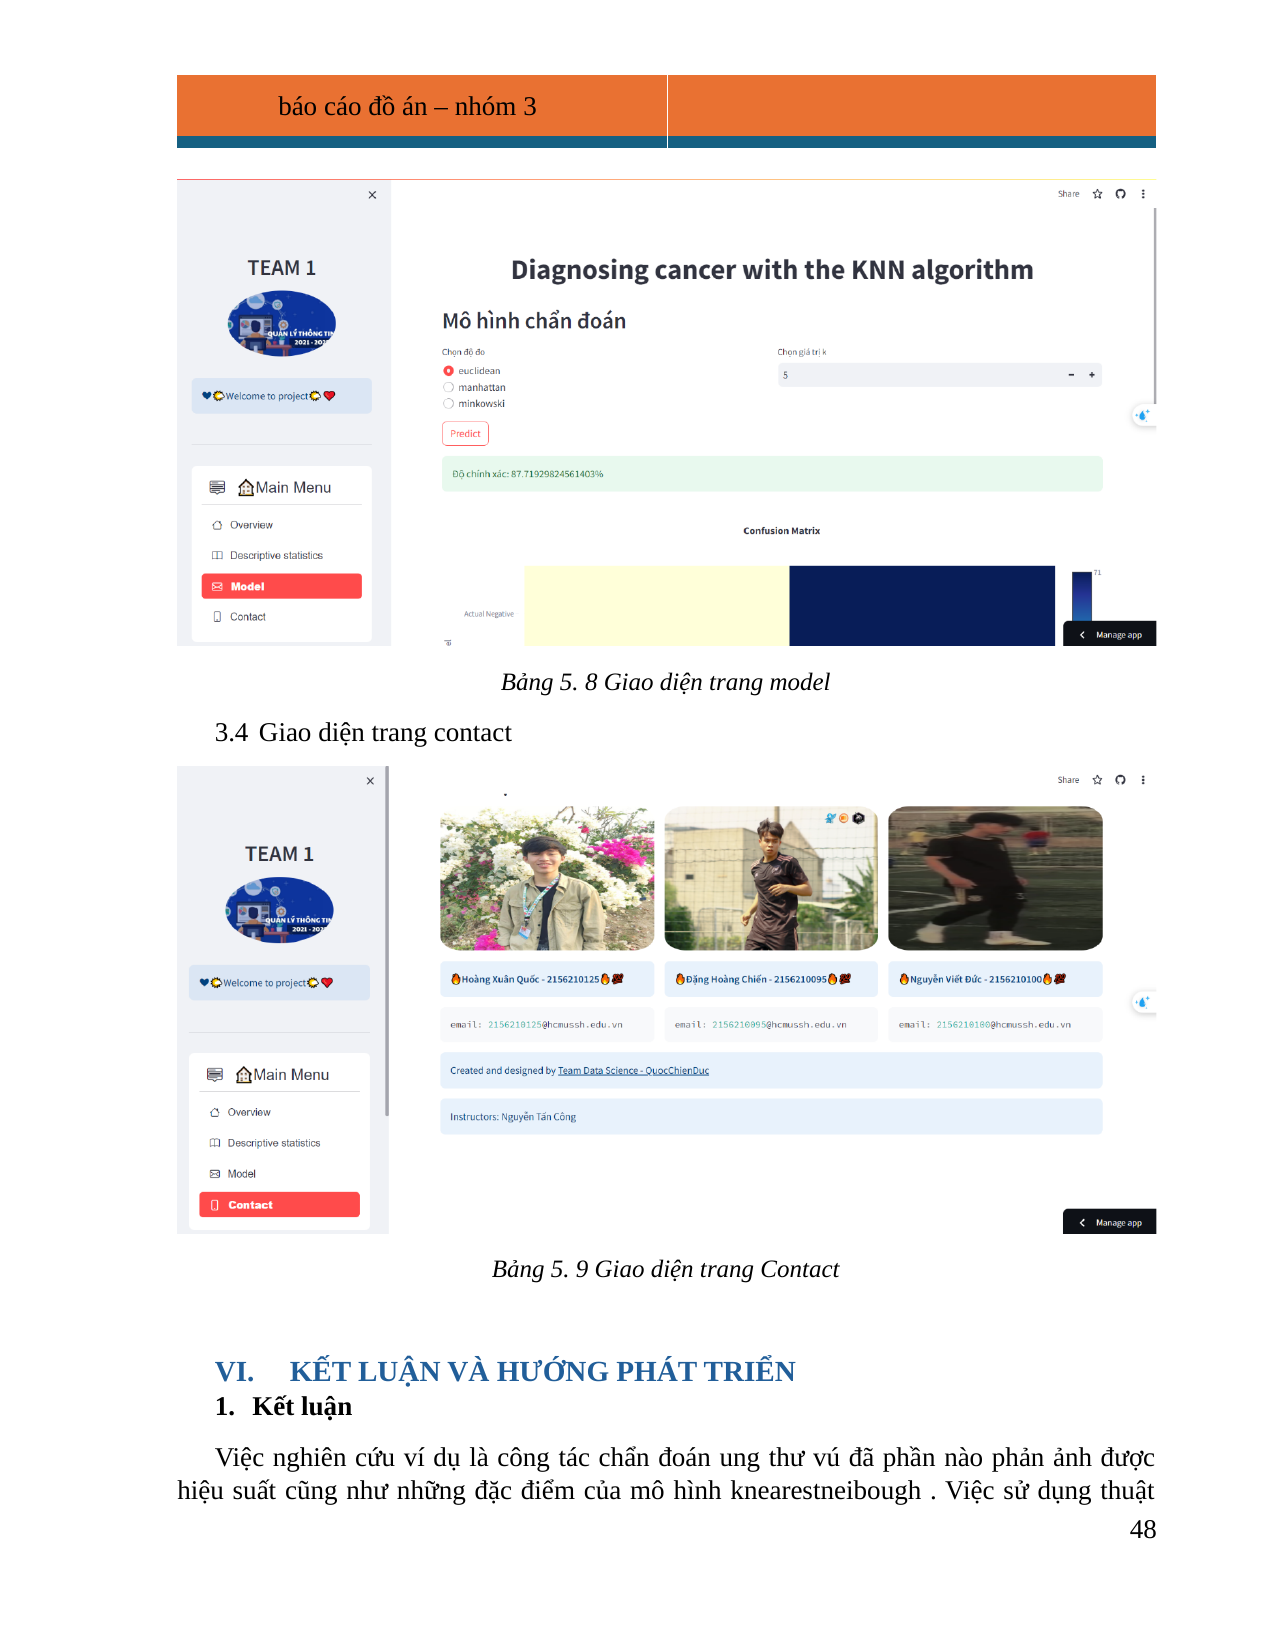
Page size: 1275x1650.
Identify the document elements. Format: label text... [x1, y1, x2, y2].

list KẾT LUẬN VÀ HƯỚNG PHÁT TRIỂN [214, 1354, 1156, 1388]
picture [177, 179, 1157, 646]
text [177, 1441, 1156, 1505]
text Bảng 5. 9 Giao diện trang Contact [177, 1254, 1156, 1283]
picture [177, 766, 1157, 1234]
text Bảng 5. 8 Giao diện trang model [177, 667, 1156, 696]
list Kết luận [214, 1390, 1156, 1422]
list Giao diện trang contact [214, 716, 1156, 748]
